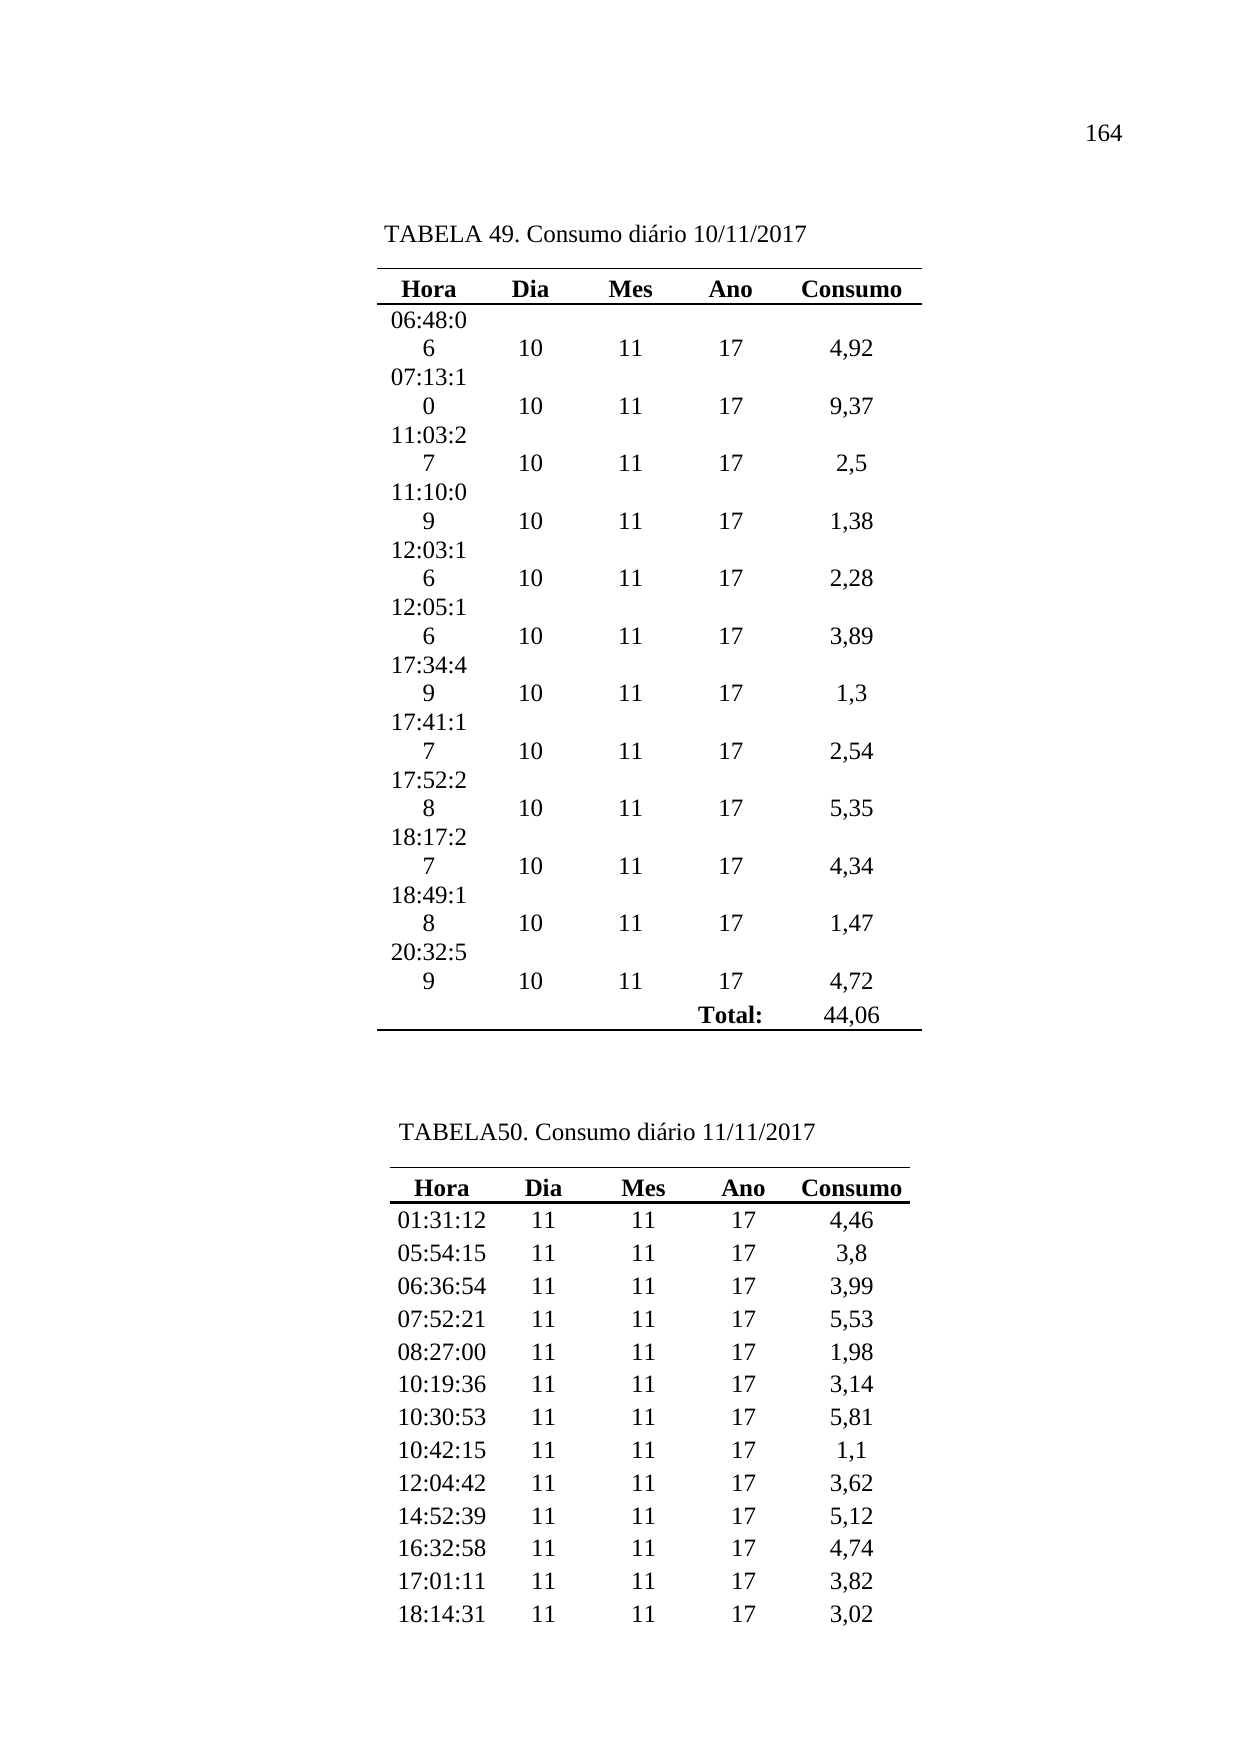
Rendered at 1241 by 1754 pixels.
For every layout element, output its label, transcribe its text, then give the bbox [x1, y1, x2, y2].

text TABELA 49. Consumo diário 10/11/2017 [384, 219, 1122, 247]
text TABELA50. Consumo diário 11/11/2017 [399, 1117, 1122, 1146]
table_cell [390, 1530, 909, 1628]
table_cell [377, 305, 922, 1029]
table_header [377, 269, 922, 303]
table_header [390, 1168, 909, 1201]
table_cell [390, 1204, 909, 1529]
